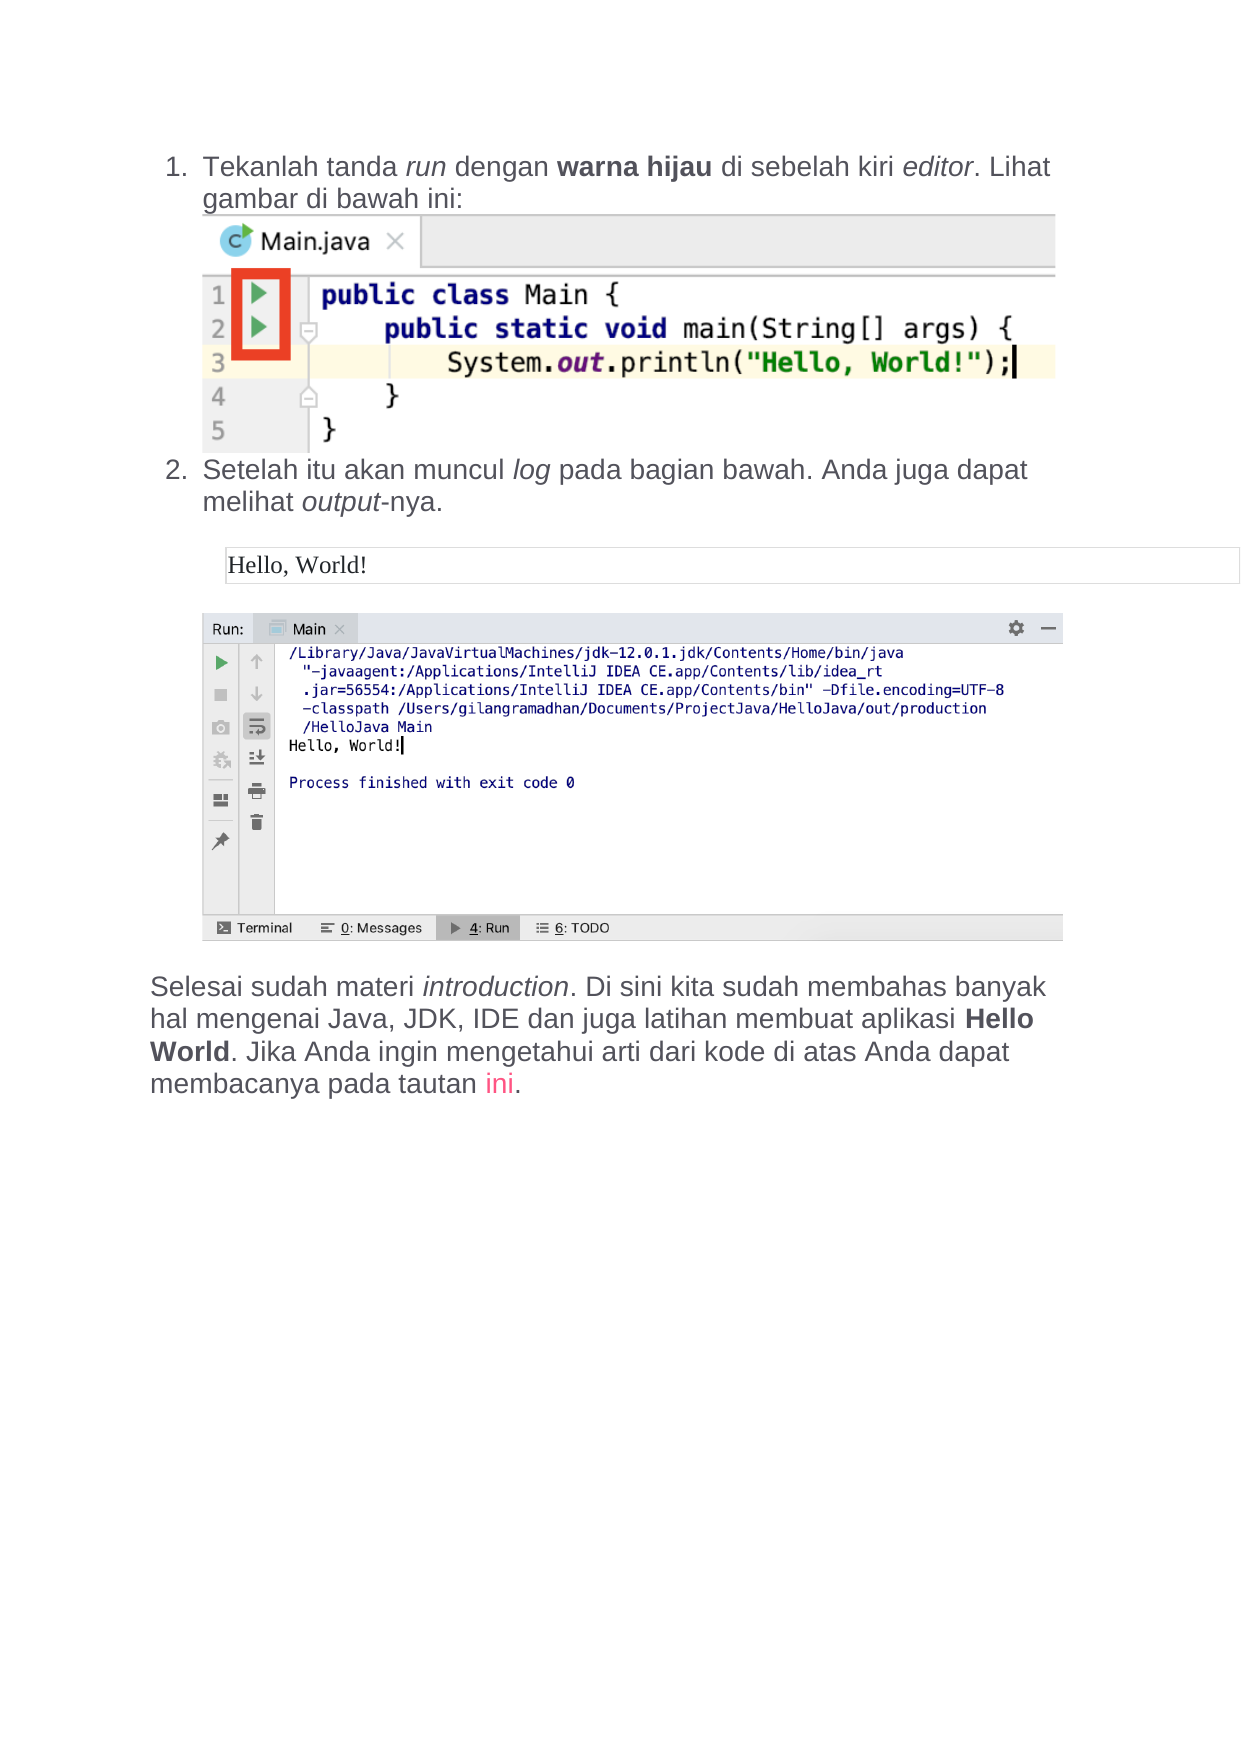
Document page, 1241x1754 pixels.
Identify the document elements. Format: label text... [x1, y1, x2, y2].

picture [202, 613, 1063, 941]
list Setelah itu akan muncul log pada bagian bawah. Anda juga dapat melihat output-nya. [165, 453, 1090, 518]
text Selesai sudah materi introduction. Di sini kita sudah membahas banyak hal mengenai Java, JDK, IDE dan juga latihan membuat aplikasi Hello World. Jika Anda ingin mengetahui arti dari kode di atas Anda dapat membacanya pada tautan ini. [150, 970, 1090, 1100]
table_header Hello, World! [227, 548, 1239, 582]
picture [202, 214, 1056, 453]
